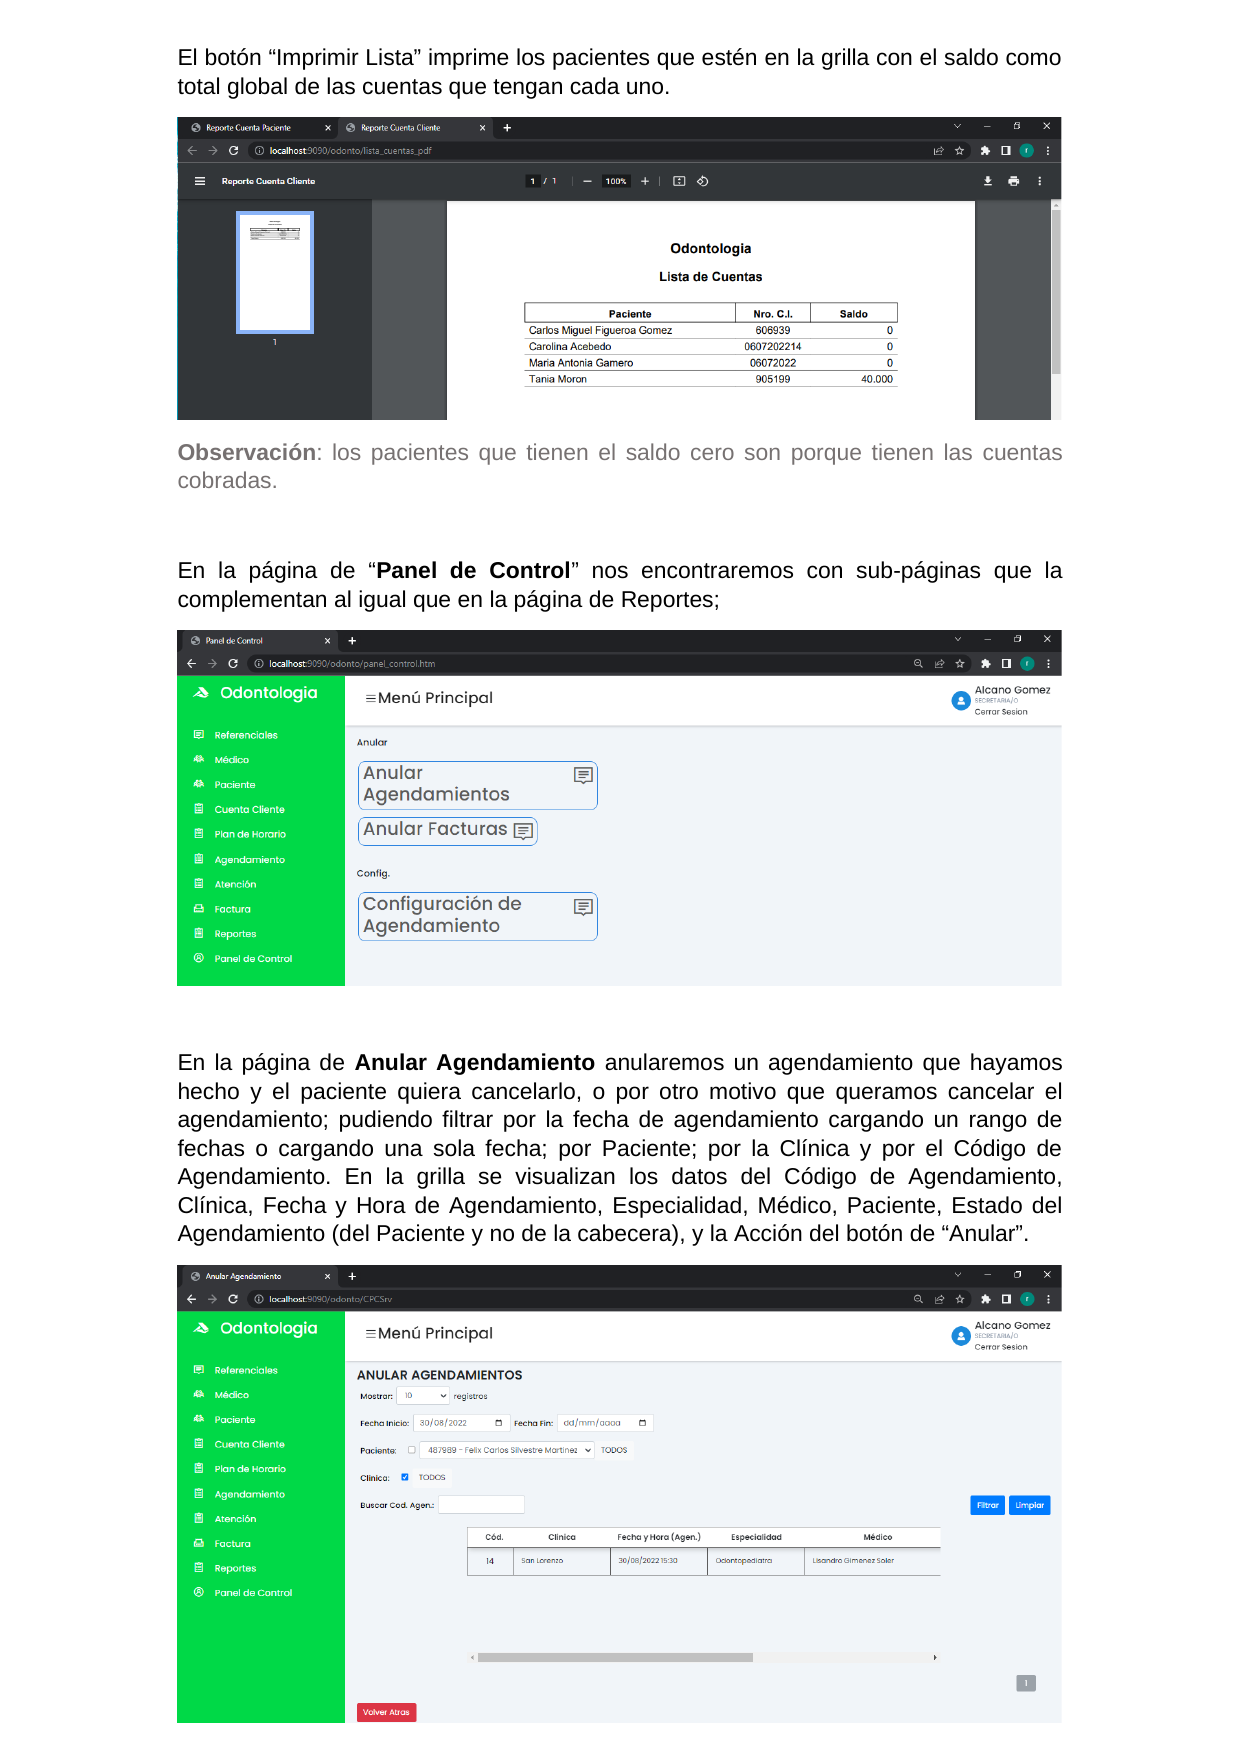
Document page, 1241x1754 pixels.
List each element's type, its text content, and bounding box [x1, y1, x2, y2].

text Observación: los pacientes que tienen el saldo cero son porque tienen las cuentas cobradas. [177, 438, 1063, 493]
text El botón “Imprimir Lista” imprime los pacientes que estén en la grilla con el saldo como total global de las cuentas que tengan cada uno. [177, 44, 1063, 99]
picture [177, 630, 1062, 986]
text En la página de Anular Agendamiento anularemos un agendamiento que hayamos hecho y el paciente quiera cancelarlo, o por otro motivo que queramos cancelar el agendamiento; pudiendo filtrar por la fecha de agendamiento cargando un rango de fechas o cargando una sola fecha; por Paciente; por la Clínica y por el Código de Agendamiento. En la grilla se visualizan los datos del Código de Agendamiento, Clínica, Fecha y Hora de Agendamiento, Especialidad, Médico, Paciente, Estado del Agendamiento (del Paciente y no de la cabecera), y la Acción del botón de “Anular”. [177, 1049, 1063, 1246]
picture [177, 1265, 1062, 1723]
text En la página de “Panel de Control” nos encontraremos con sub-páginas que la complementan al igual que en la página de Reportes; [177, 557, 1063, 612]
picture [177, 117, 1062, 420]
